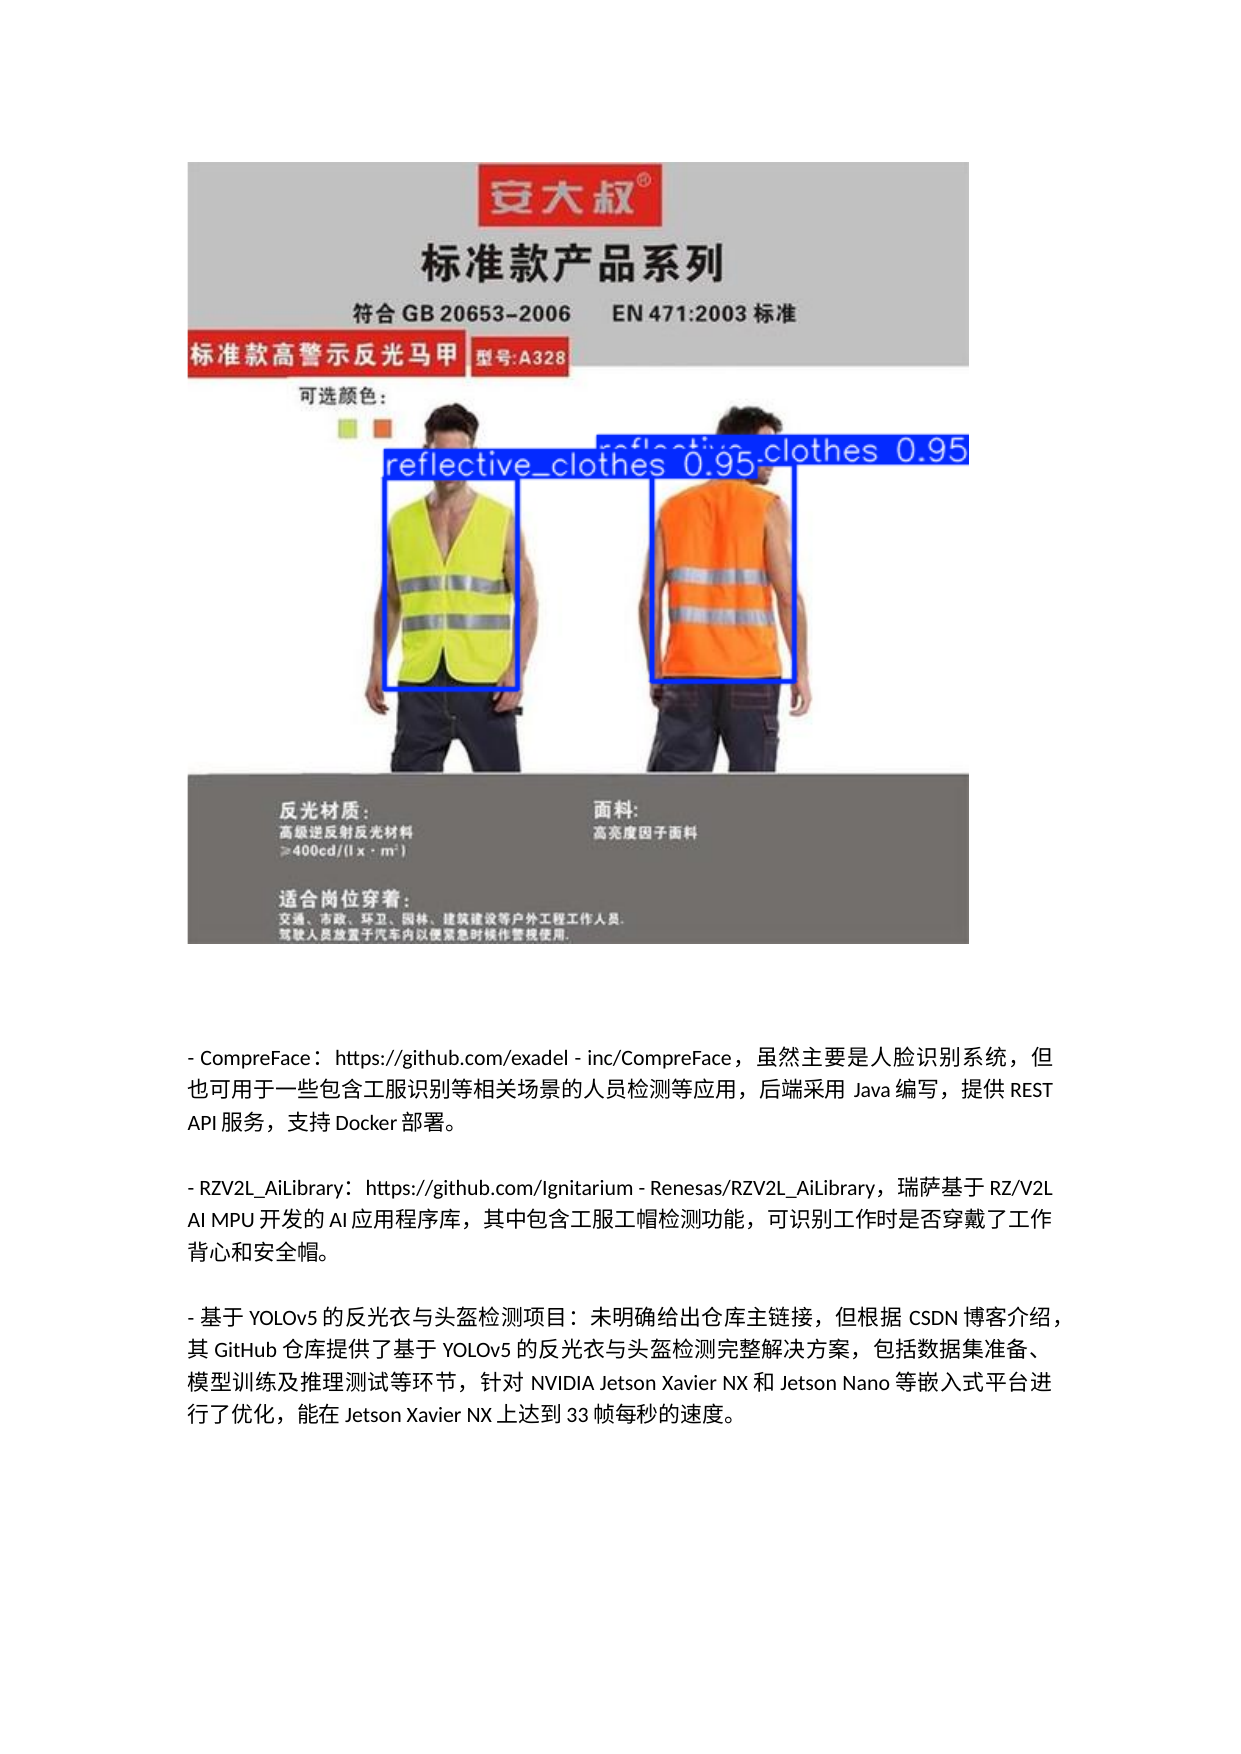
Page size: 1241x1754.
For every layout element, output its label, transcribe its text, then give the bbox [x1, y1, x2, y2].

list - RZV2L_AiLibrary：https://github.com/Ignitarium - Renesas/RZV2L_AiLibrary，瑞萨基于RZ/V2L AI MPU开发的AI应用程序库，其中包含工服工帽检测功能，可识别工作时是否穿戴了工作背心和安全帽。 [187, 1169, 1053, 1267]
list - CompreFace：https://github.com/exadel - inc/CompreFace，虽然主要是人脸识别系统，但也可用于一些包含工服识别等相关场景的人员检测等应用，后端采用Java编写，提供REST API服务，支持Docker部署。 [187, 1039, 1053, 1137]
list - 基于YOLOv5的反光衣与头盔检测项目：未明确给出仓库主链接，但根据CSDN博客介绍，其GitHub仓库提供了基于YOLOv5的反光衣与头盔检测完整解决方案，包括数据集准备、模型训练及推理测试等环节，针对NVIDIA Jetson Xavier NX和Jetson Nano等嵌入式平台进行了优化，能在Jetson Xavier NX上达到33帧每秒的速度。 [187, 1299, 1053, 1429]
picture [187, 162, 969, 944]
